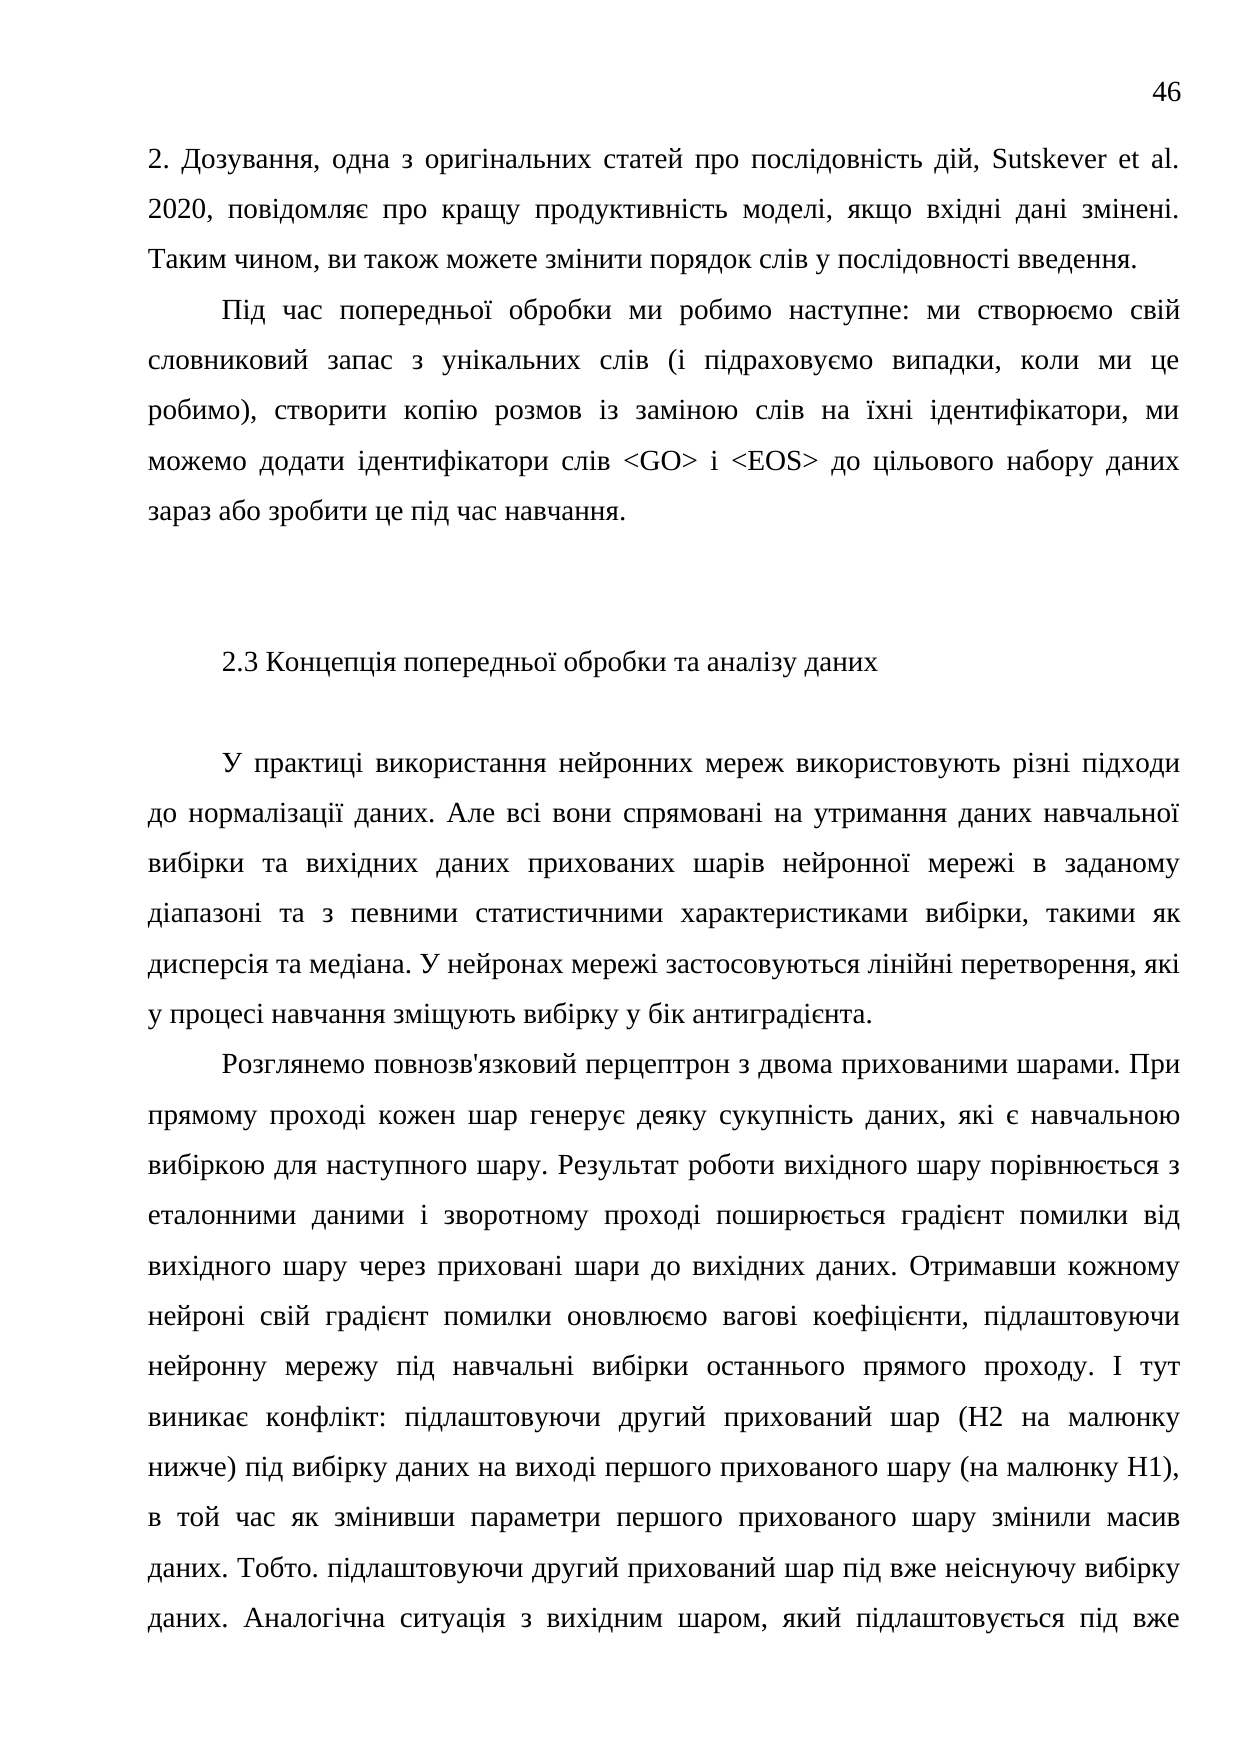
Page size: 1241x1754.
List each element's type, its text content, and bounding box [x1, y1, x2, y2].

text 2. Дозування, одна з оригінальних статей про послідовність дій, Sutskever et al. 2020, повідомляє про кращу продуктивність моделі, якщо вхідні дані змінені. Таким чином, ви також можете змінити порядок слів у послідовності введення. [148, 141, 1181, 275]
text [148, 1047, 1181, 1633]
text 2.3 Концепція попередньої обробки та аналізу даних [148, 644, 1181, 678]
text У практиці використання нейронних мереж використовують різні підходи до нормалізації даних. Але всі вони спрямовані на утримання даних навчальної вибірки та вихідних даних прихованих шарів нейронної мережі в заданому діапазоні та з певними статистичними характеристиками вибірки, такими як дисперсія та медіана. У нейронах мережі застосовуються лінійні перетворення, які у процесі навчання зміщують вибірку у бік антиградієнта. [148, 745, 1181, 1030]
text Під час попередньої обробки ми робимо наступне: ми створюємо свій словниковий запас з унікальних слів (і підраховуємо випадки, коли ми це робимо), створити копію розмов із заміною слів на їхні ідентифікатори, ми можемо додати ідентифікатори слів <GO> і <EOS> до цільового набору даних зараз або зробити це під час навчання. [148, 292, 1181, 527]
